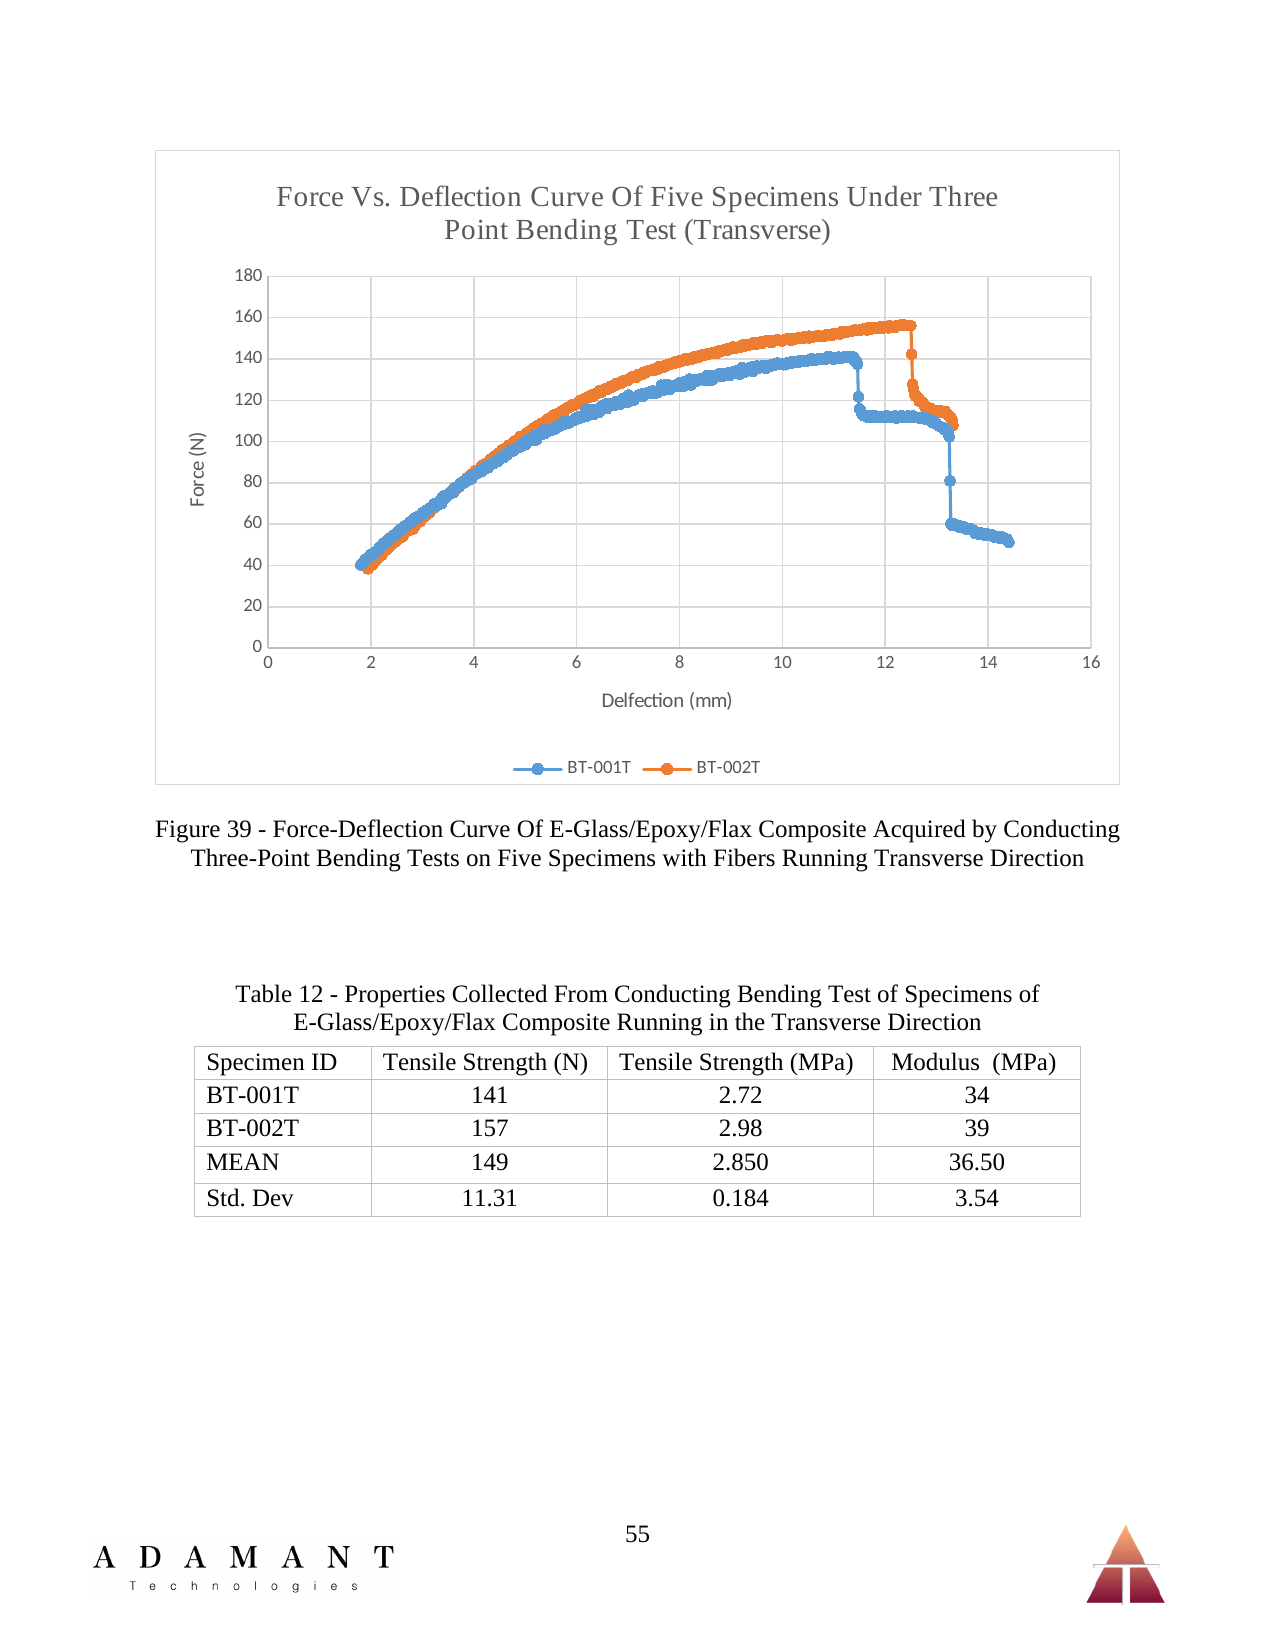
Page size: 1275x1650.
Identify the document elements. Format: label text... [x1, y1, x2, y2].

picture [87, 1535, 404, 1600]
table_cell 157 [372, 1114, 607, 1146]
table_cell 149 [372, 1147, 607, 1182]
table_cell MEAN [195, 1147, 371, 1182]
table_cell Std. Dev [195, 1184, 371, 1216]
table_header Tensile Strength (N) [372, 1047, 607, 1079]
table_cell 11.31 [372, 1184, 607, 1216]
table_cell 141 [372, 1080, 607, 1112]
picture [1081, 1521, 1168, 1608]
table_cell BT-001T [195, 1080, 371, 1112]
table_cell 2.72 [608, 1080, 873, 1112]
table_cell 2.850 [608, 1147, 873, 1182]
table_header Tensile Strength (MPa) [608, 1047, 873, 1079]
table_header Modulus (MPa) [874, 1047, 1080, 1079]
table_cell 0.184 [608, 1184, 873, 1216]
table_cell 3.54 [874, 1184, 1080, 1216]
table_cell 34 [874, 1080, 1080, 1112]
table_cell 2.98 [608, 1114, 873, 1146]
text Table 12 - Properties Collected From Conducting Bending Test of Specimens of E-Glass/Epoxy/Flax Composite Running in the Transverse Direction [150, 979, 1125, 1036]
table_cell 36.50 [874, 1147, 1080, 1182]
table_header Specimen ID [195, 1047, 371, 1079]
table_cell BT-002T [195, 1114, 371, 1146]
table_cell 39 [874, 1114, 1080, 1146]
